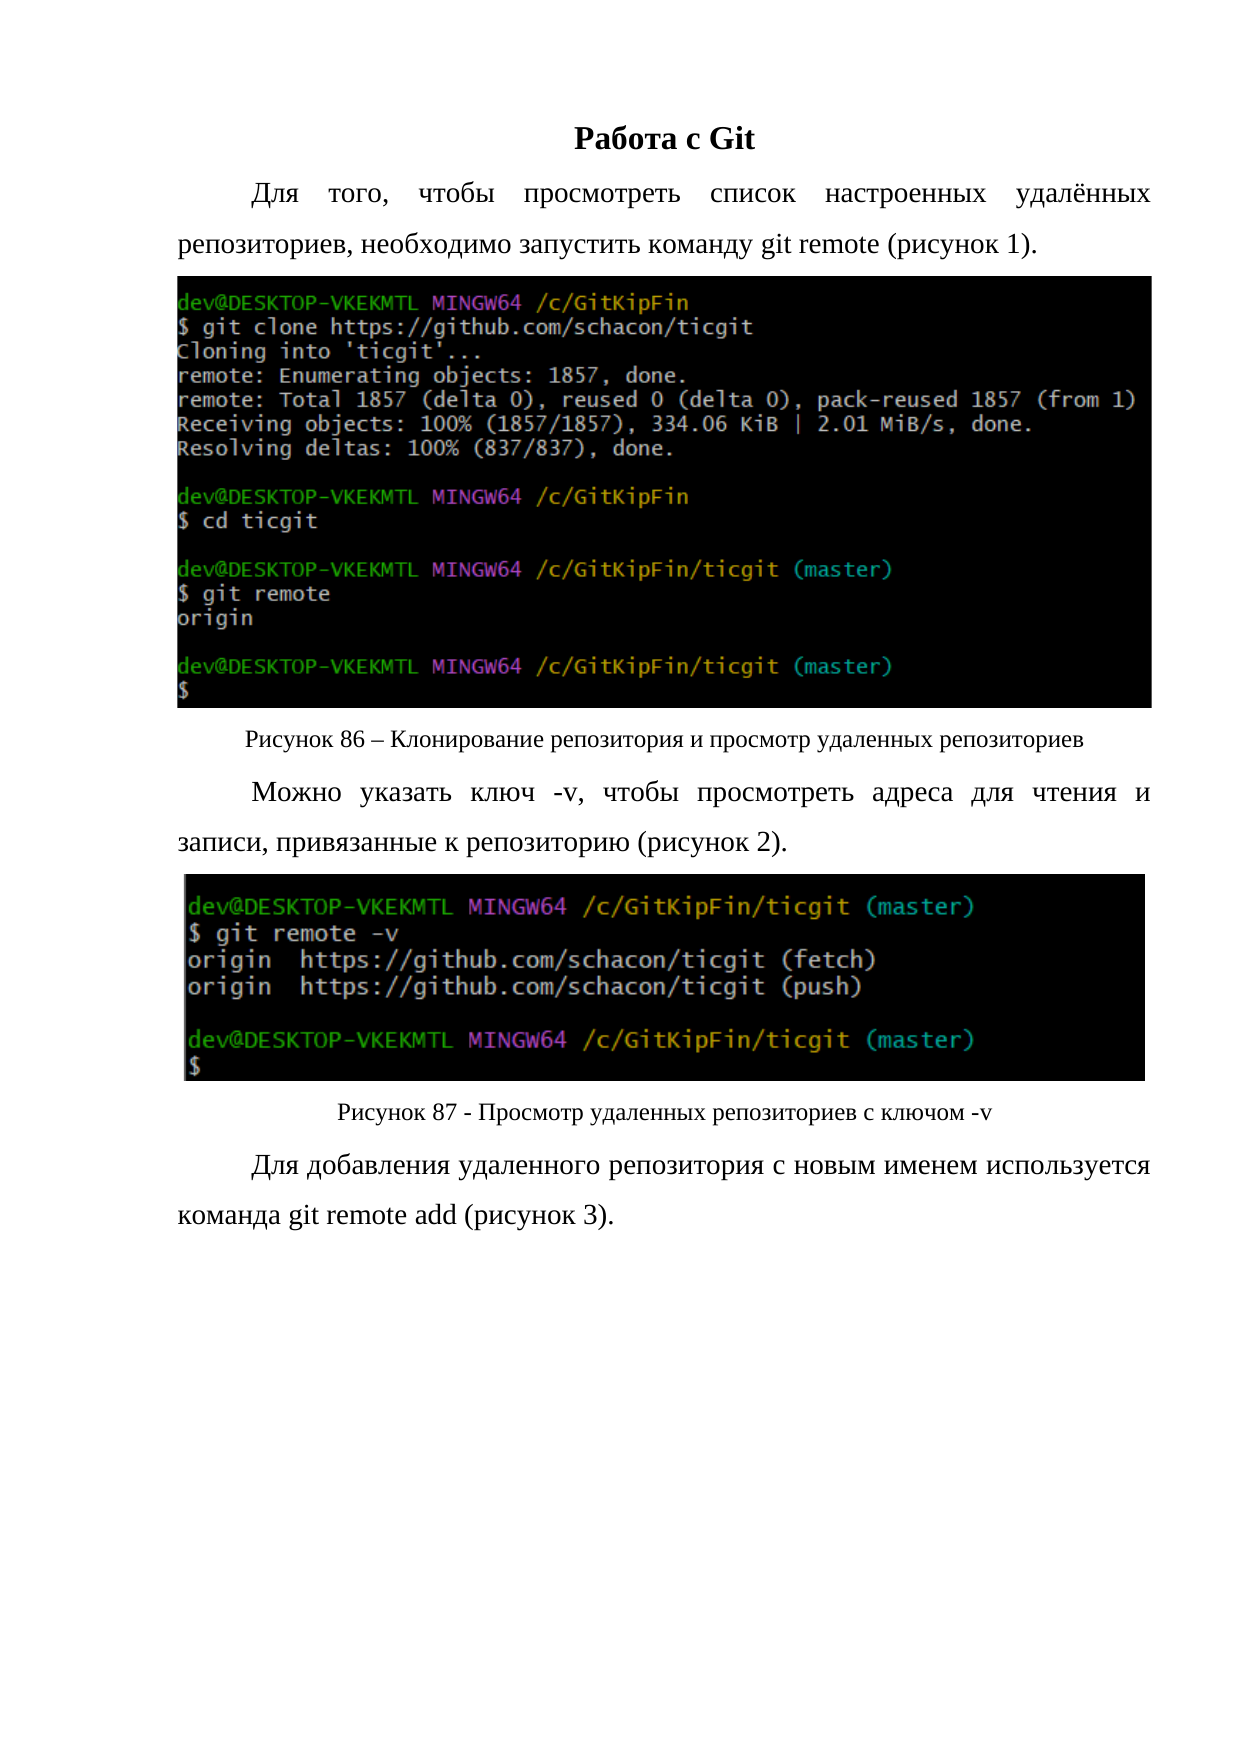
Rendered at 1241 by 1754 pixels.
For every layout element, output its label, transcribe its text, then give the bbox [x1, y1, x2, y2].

text Для добавления удаленного репозитория с новым именем используется команда git remote add (рисунок 3). [177, 1147, 1152, 1231]
subtitle Работа с Git [177, 118, 1152, 156]
picture [177, 276, 1152, 708]
text Для того, чтобы просмотреть список настроенных удалённых репозиториев, необходимо запустить команду git remote (рисунок 1). [177, 176, 1152, 259]
picture [183, 874, 1145, 1081]
text Можно указать ключ -v, чтобы просмотреть адреса для чтения и записи, привязанные к репозиторию (рисунок 2). [177, 774, 1152, 857]
